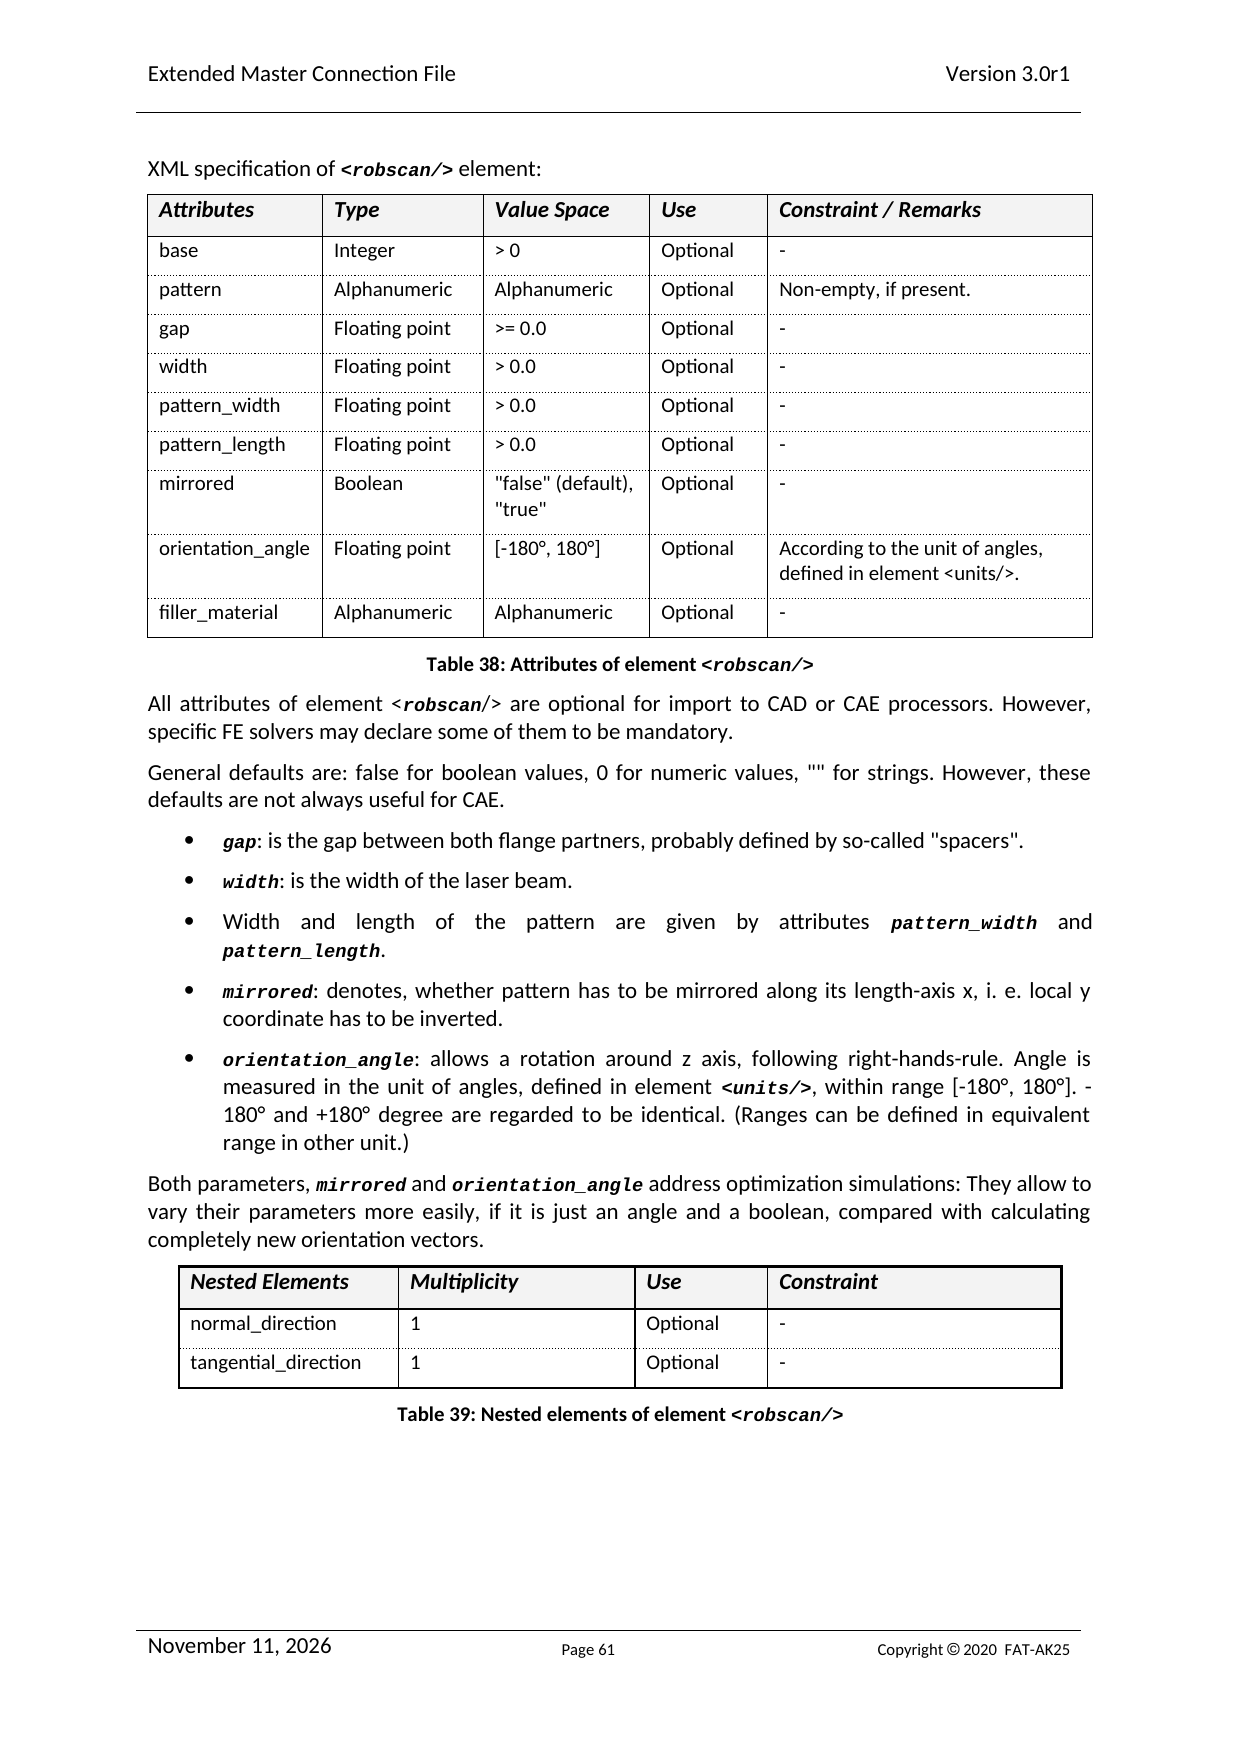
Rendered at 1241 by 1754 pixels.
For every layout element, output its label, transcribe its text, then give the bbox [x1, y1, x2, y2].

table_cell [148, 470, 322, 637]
list gap: is the gap between both flange partners, probably defined by so-called "spacers". [185, 826, 1092, 854]
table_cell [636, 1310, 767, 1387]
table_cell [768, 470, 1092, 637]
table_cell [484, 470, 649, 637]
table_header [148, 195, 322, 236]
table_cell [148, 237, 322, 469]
list orientation_angle: allows a rotation around z axis, following right-hands-rule. Angle is measured in the unit of angles, defined in element <units/>, within range [-180°, 180°]. -180° and +180° degree are regarded to be identical. (Ranges can be defined in equivalent range in other unit.) [185, 1044, 1092, 1156]
text General defaults are: false for boolean values, 0 for numeric values, "" for strings. However, these defaults are not always useful for CAE. [148, 758, 1092, 814]
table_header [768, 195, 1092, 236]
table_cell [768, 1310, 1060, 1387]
text All attributes of element <robscan/> are optional for import to CAD or CAE processors. However, specific FE solvers may declare some of them to be mandatory. [148, 689, 1092, 745]
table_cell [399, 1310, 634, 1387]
list mirrored: denotes, whether pattern has to be mirrored along its length-axis x, i. e. local y coordinate has to be inverted. [185, 976, 1092, 1032]
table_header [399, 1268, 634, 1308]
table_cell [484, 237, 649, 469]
text Table 38: Attributes of element <robscan/> [148, 651, 1092, 677]
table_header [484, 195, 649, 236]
text XML specification of <robscan/> element: [148, 154, 1092, 182]
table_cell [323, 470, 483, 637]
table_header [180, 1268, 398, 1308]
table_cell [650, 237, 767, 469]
text Table 39: Nested elements of element <robscan/> [148, 1402, 1092, 1427]
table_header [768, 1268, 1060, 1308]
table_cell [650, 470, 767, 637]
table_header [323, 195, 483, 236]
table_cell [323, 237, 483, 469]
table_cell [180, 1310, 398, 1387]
list width: is the width of the laser beam. [185, 867, 1092, 895]
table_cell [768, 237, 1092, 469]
text Both parameters, mirrored and orientation_angle address optimization simulations: They allow to vary their parameters more easily, if it is just an angle and a boolean, compared with calculating completely new orientation vectors. [148, 1169, 1092, 1253]
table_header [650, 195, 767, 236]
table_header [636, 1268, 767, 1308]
list Width and length of the pattern are given by attributes pattern_width and pattern_length. [185, 907, 1092, 963]
